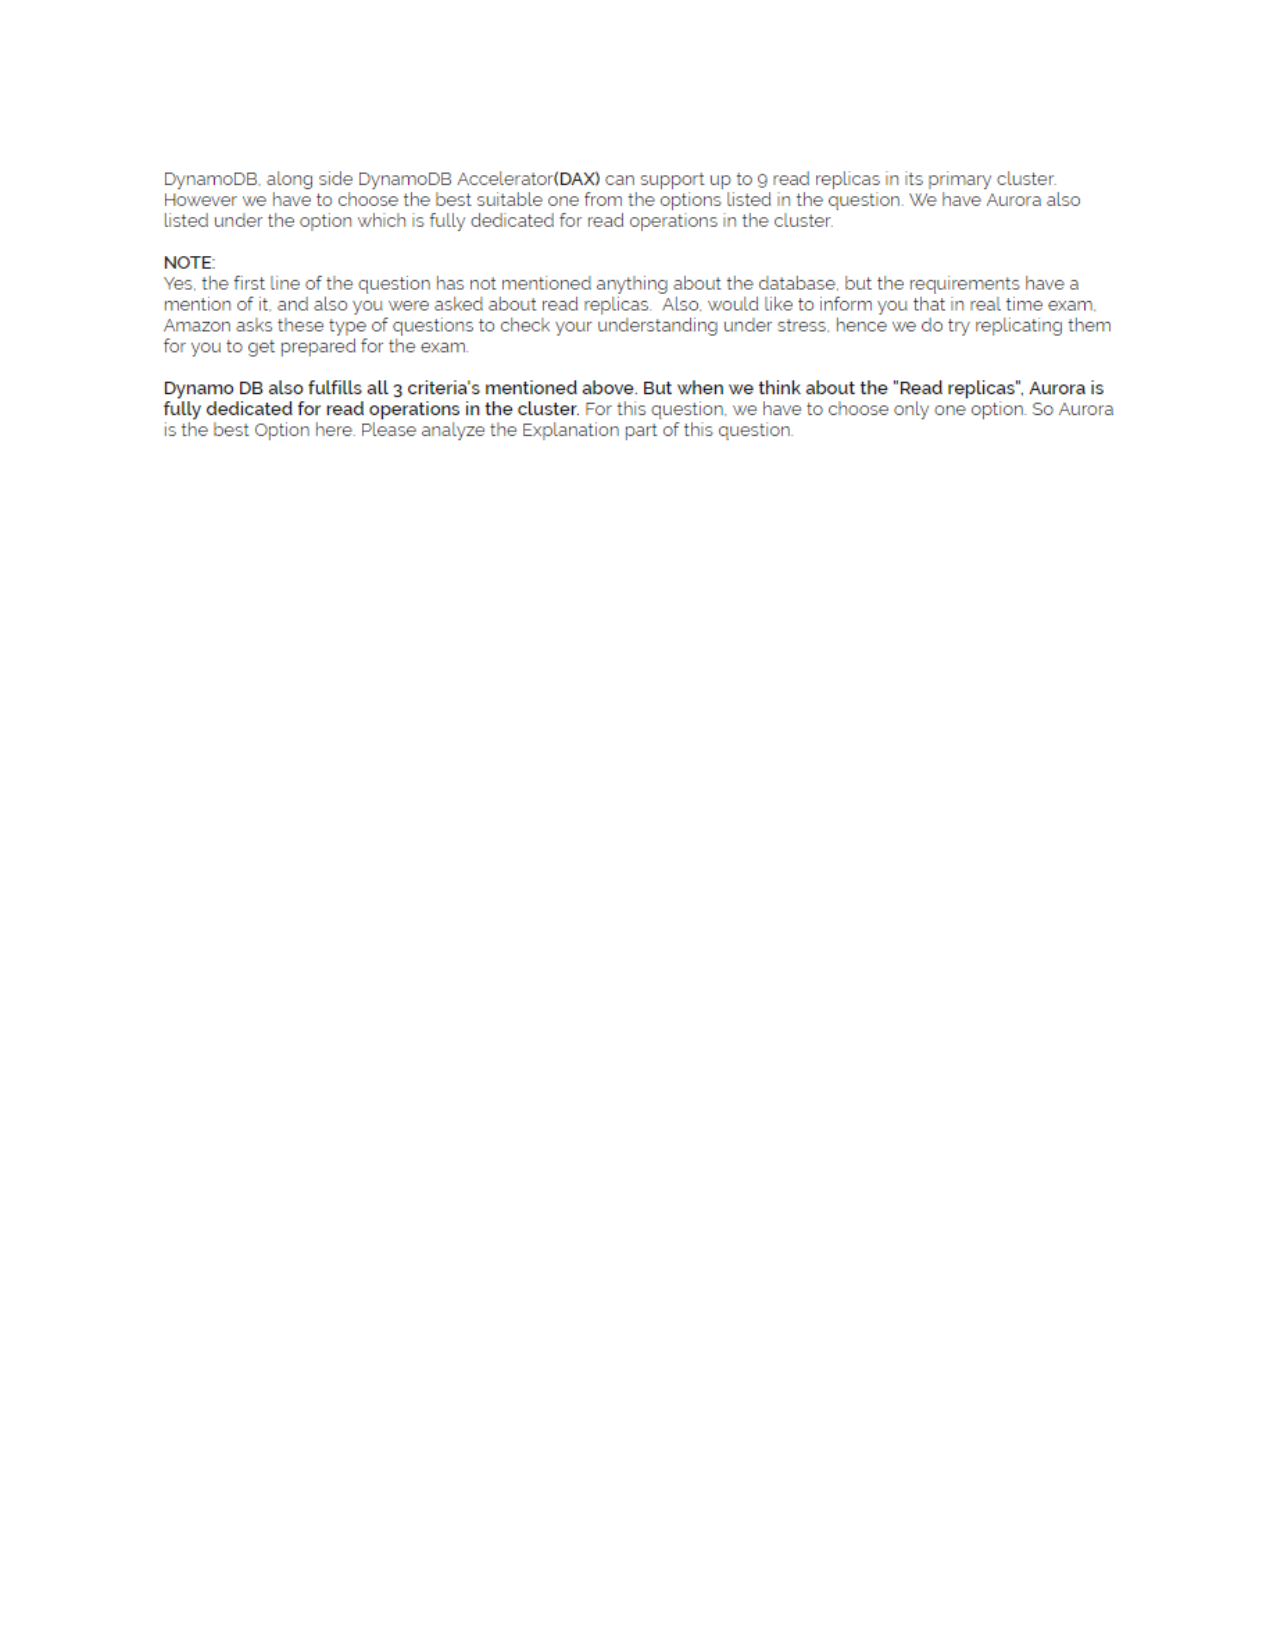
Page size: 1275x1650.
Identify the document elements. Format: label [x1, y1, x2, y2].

picture [150, 150, 1125, 453]
